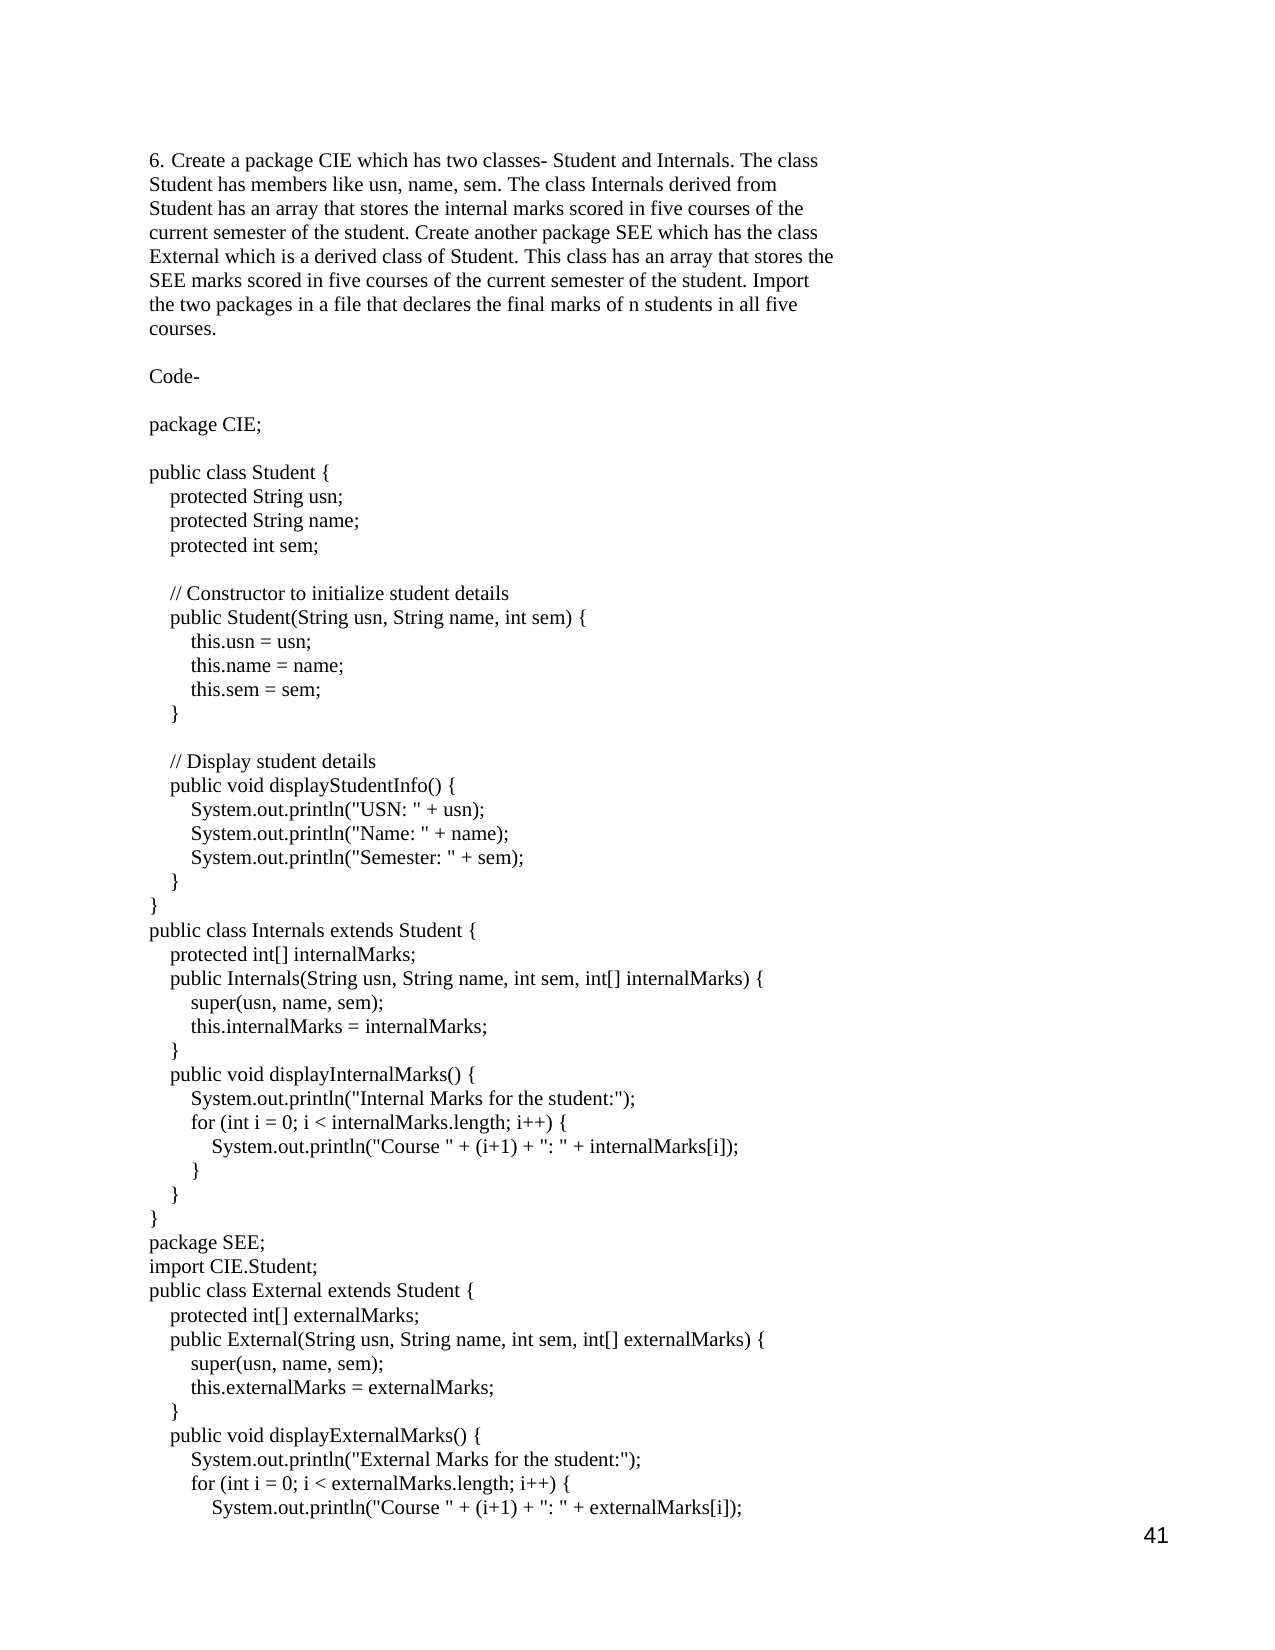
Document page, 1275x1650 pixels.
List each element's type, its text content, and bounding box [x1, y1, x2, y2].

text this.internalMarks = internalMarks; [149, 1014, 1169, 1038]
text System.out.println("External Marks for the student:"); [149, 1447, 1169, 1471]
text this.externalMarks = externalMarks; [149, 1375, 1169, 1399]
text SEE marks scored in five courses of the current semester of the student. Import [149, 268, 1169, 292]
text package CIE; [149, 412, 1169, 436]
text protected String usn; [149, 484, 1169, 508]
text public class Student { [149, 460, 1169, 484]
text 6. Create a package CIE which has two classes- Student and Internals. The class [149, 147, 1169, 172]
text Code- [149, 364, 1169, 388]
text public Student(String usn, String name, int sem) { [149, 605, 1169, 629]
text System.out.println("Course " + (i+1) + ": " + internalMarks[i]); [149, 1134, 1169, 1158]
text Student has members like usn, name, sem. The class Internals derived from [149, 172, 1169, 196]
text public class Internals extends Student { [149, 917, 1169, 942]
text } [149, 1399, 1169, 1423]
text this.usn = usn; [149, 629, 1169, 653]
text // Display student details [149, 749, 1169, 773]
text protected int[] externalMarks; [149, 1302, 1169, 1327]
text public class External extends Student { [149, 1278, 1169, 1302]
text package SEE; [149, 1230, 1169, 1254]
text public External(String usn, String name, int sem, int[] externalMarks) { [149, 1327, 1169, 1351]
text } [149, 1038, 1169, 1062]
text import CIE.Student; [149, 1254, 1169, 1278]
text } [149, 1206, 1169, 1230]
text } [149, 1158, 1169, 1182]
text } [149, 893, 1169, 917]
text for (int i = 0; i < internalMarks.length; i++) { [149, 1110, 1169, 1134]
text protected int[] internalMarks; [149, 942, 1169, 966]
text System.out.println("Semester: " + sem); [149, 845, 1169, 869]
text super(usn, name, sem); [149, 990, 1169, 1014]
text System.out.println("Name: " + name); [149, 821, 1169, 845]
text protected int sem; [149, 532, 1169, 557]
text Student has an array that stores the internal marks scored in five courses of the [149, 196, 1169, 220]
text // Constructor to initialize student details [149, 581, 1169, 605]
text public void displayStudentInfo() { [149, 773, 1169, 797]
text super(usn, name, sem); [149, 1351, 1169, 1375]
text this.name = name; [149, 653, 1169, 677]
text public void displayInternalMarks() { [149, 1062, 1169, 1086]
text courses. [149, 316, 1169, 340]
text } [149, 701, 1169, 725]
text System.out.println("Internal Marks for the student:"); [149, 1086, 1169, 1110]
text public void displayExternalMarks() { [149, 1423, 1169, 1447]
text System.out.println("Course " + (i+1) + ": " + externalMarks[i]); [149, 1495, 1169, 1519]
text the two packages in a file that declares the final marks of n students in all five [149, 292, 1169, 316]
text for (int i = 0; i < externalMarks.length; i++) { [149, 1471, 1169, 1495]
text this.sem = sem; [149, 677, 1169, 701]
text } [149, 869, 1169, 893]
text } [149, 1182, 1169, 1206]
text External which is a derived class of Student. This class has an array that stores the [149, 244, 1169, 268]
text protected String name; [149, 508, 1169, 532]
text System.out.println("USN: " + usn); [149, 797, 1169, 821]
text public Internals(String usn, String name, int sem, int[] internalMarks) { [149, 966, 1169, 990]
text current semester of the student. Create another package SEE which has the class [149, 220, 1169, 244]
